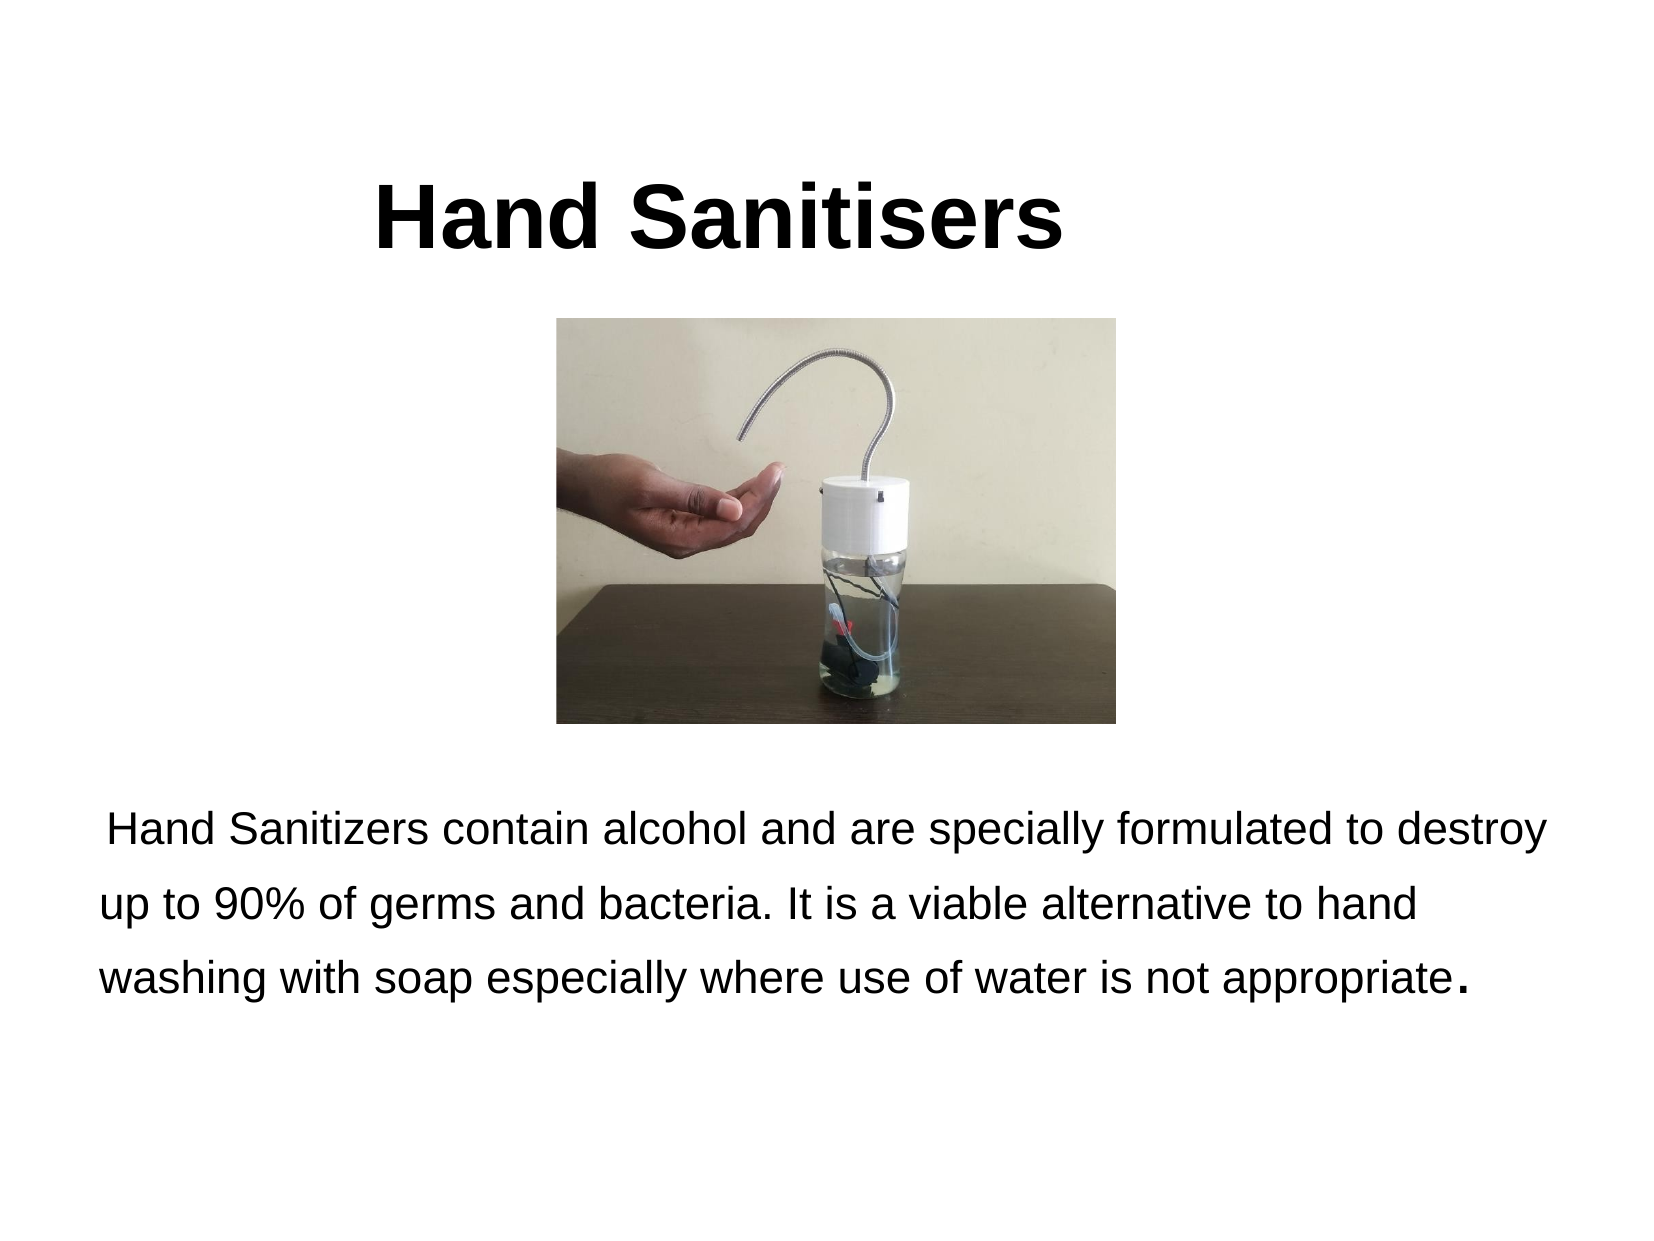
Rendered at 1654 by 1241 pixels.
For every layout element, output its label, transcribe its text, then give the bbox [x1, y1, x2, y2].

text up to 90% of germs and bacteria. It is a viable alternative to hand washing with soap especially where use of water is not appropriate. [99, 876, 1554, 1008]
subtitle Hand Sanitisers [374, 163, 1653, 268]
picture [556, 318, 1116, 724]
text Hand Sanitizers contain alcohol and are specially formulated to destroy [99, 801, 1554, 854]
